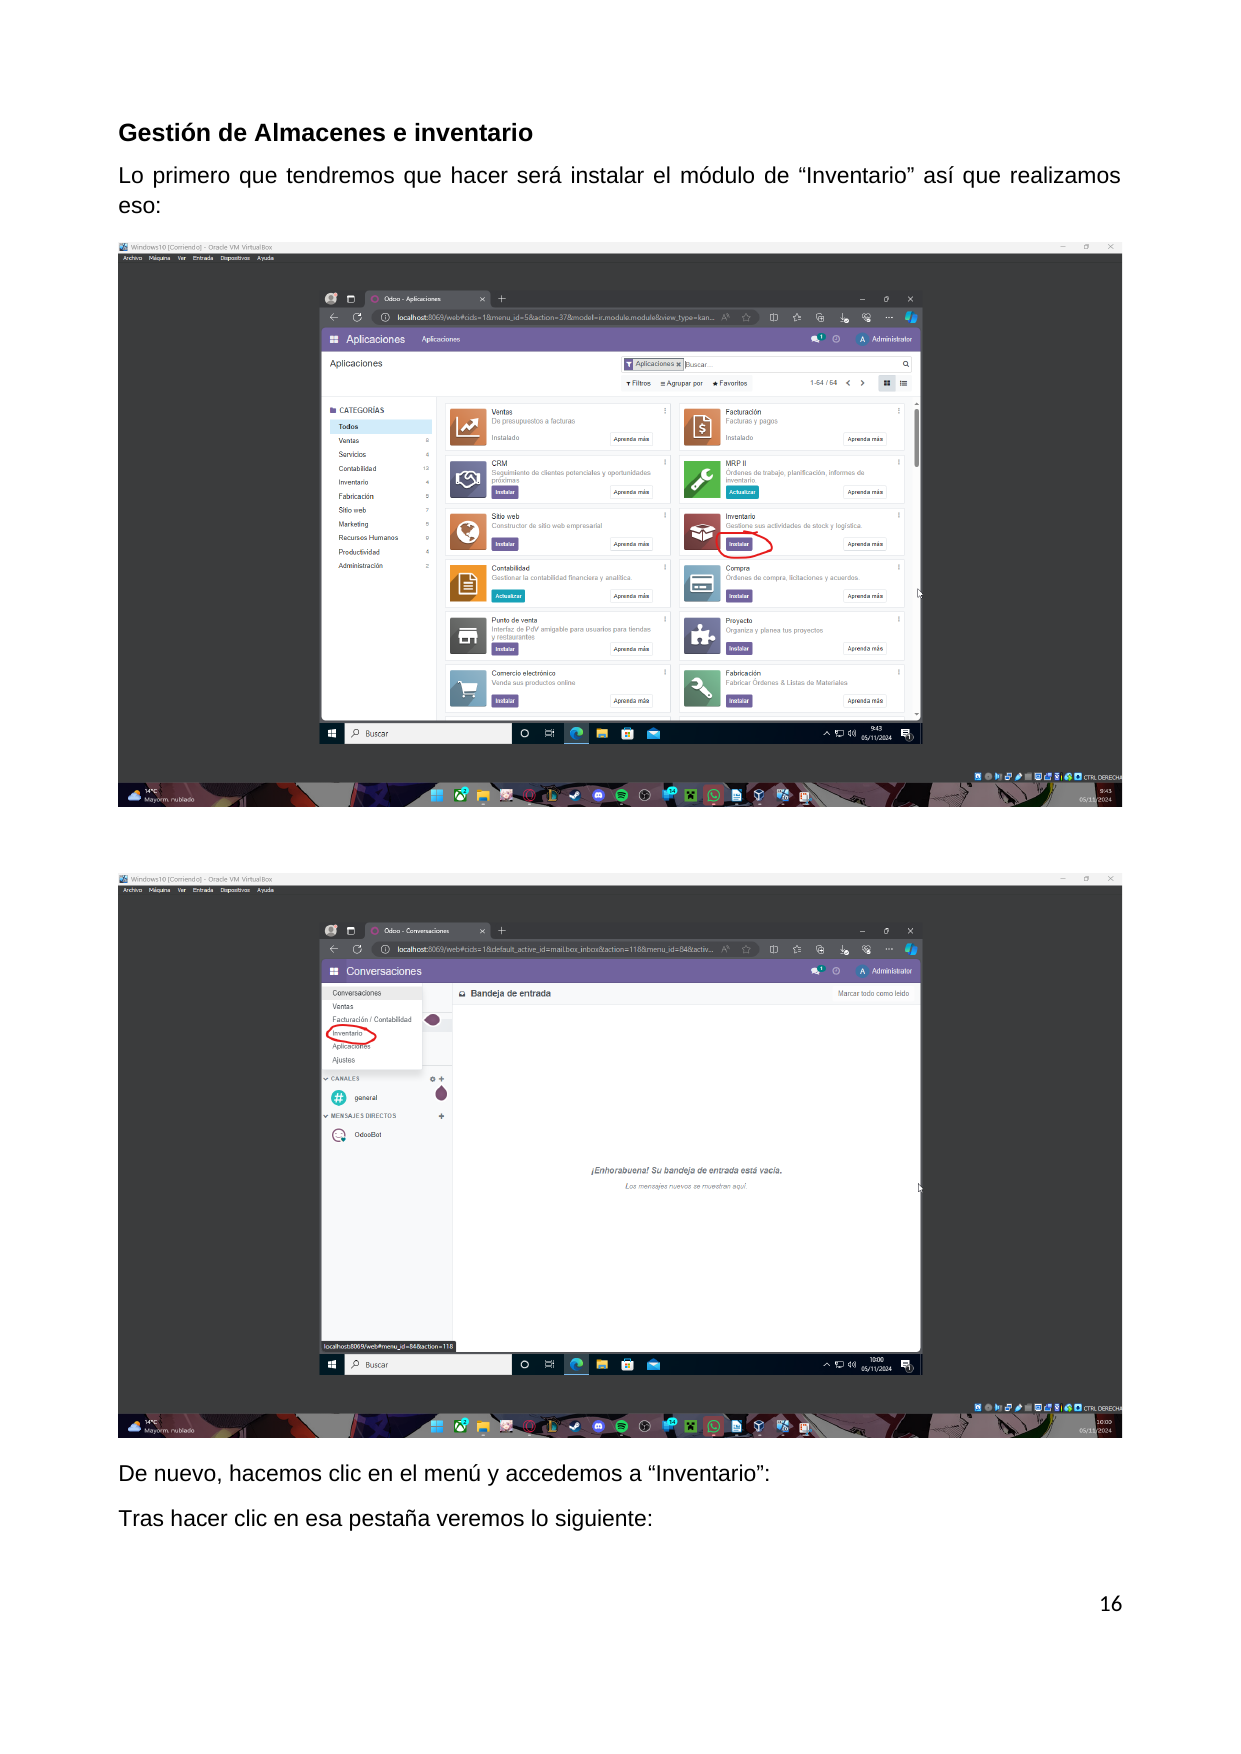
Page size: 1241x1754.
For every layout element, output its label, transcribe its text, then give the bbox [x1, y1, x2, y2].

picture [118, 873, 1123, 1438]
text De nuevo, hacemos clic en el menú y accedemos a “Inventario”: [118, 1438, 1122, 1487]
text Tras hacer clic en esa pestaña veremos lo siguiente: [118, 1505, 1122, 1531]
text Lo primero que tendremos que hacer será instalar el módulo de “Inventario” así que realizamos eso: [118, 162, 1122, 218]
picture [118, 242, 1123, 807]
subtitle Gestión de Almacenes e inventario [118, 118, 1122, 147]
